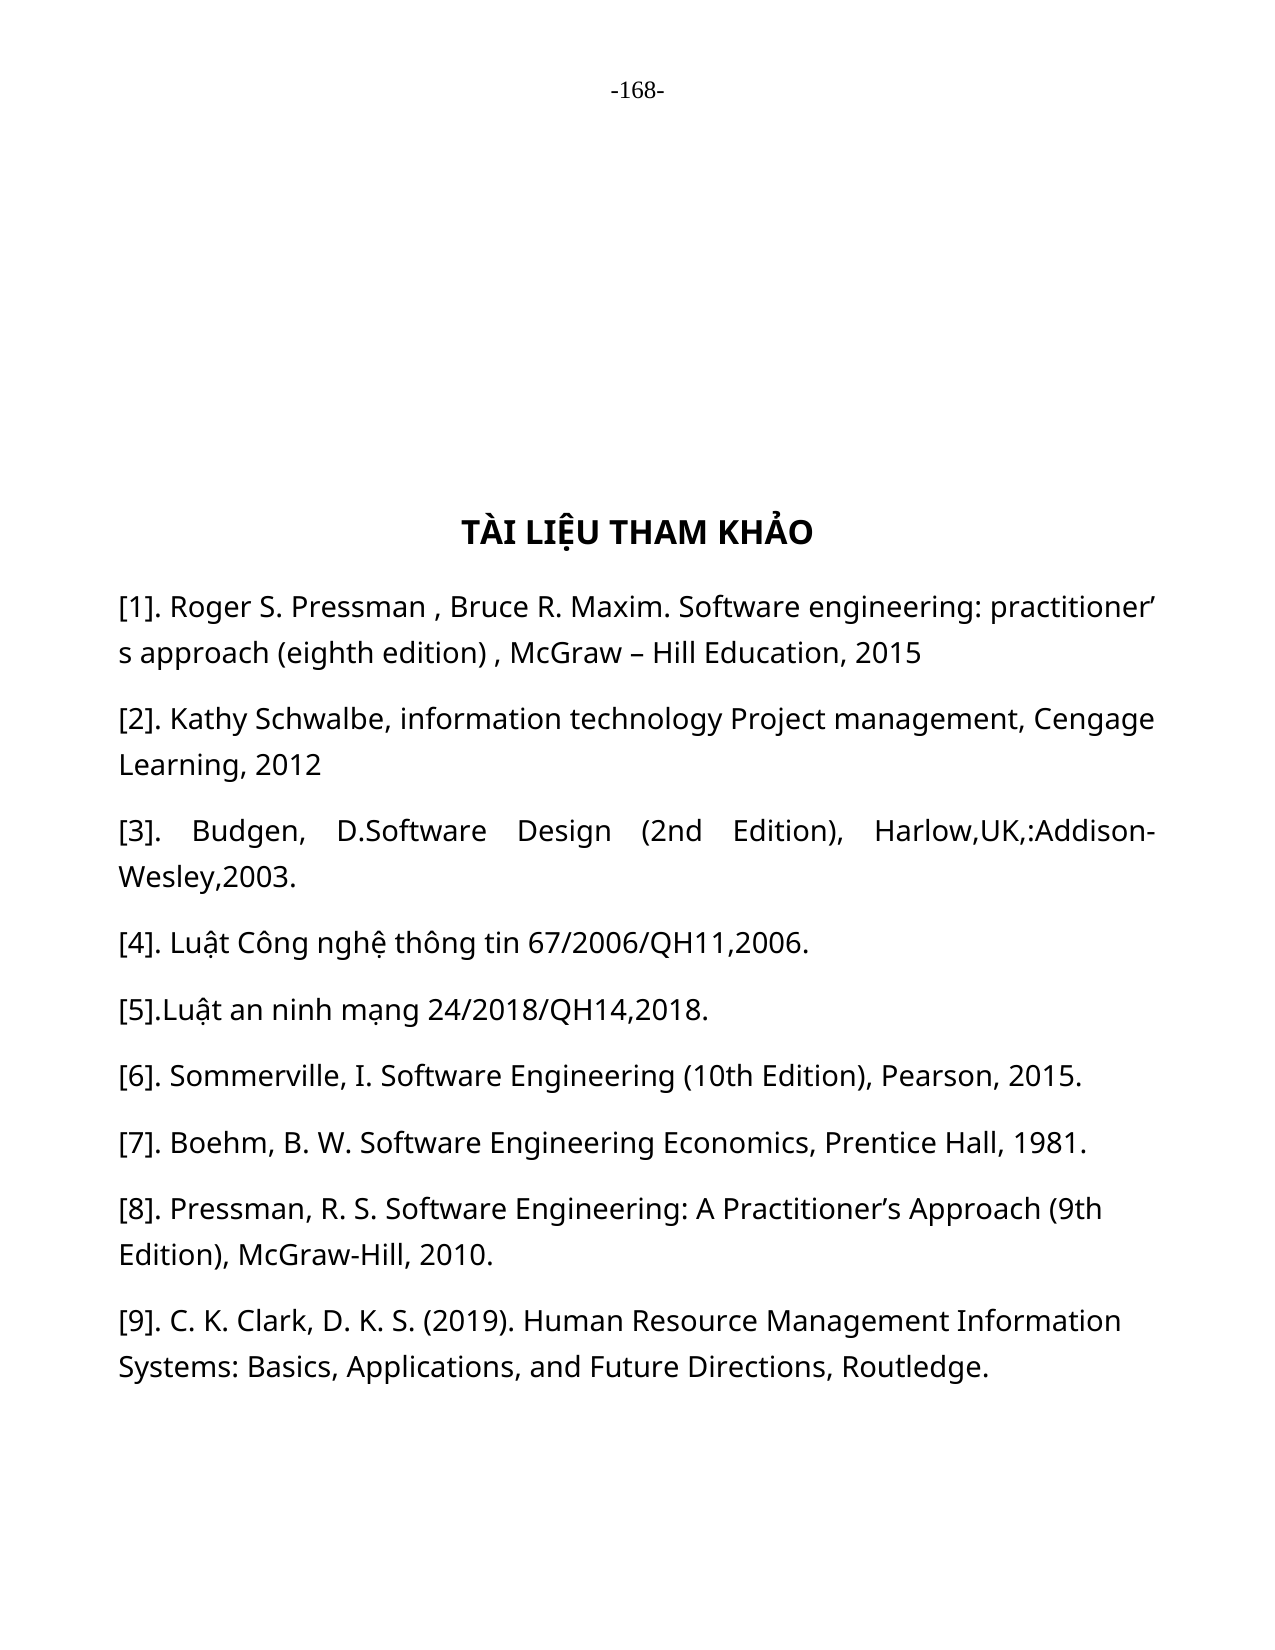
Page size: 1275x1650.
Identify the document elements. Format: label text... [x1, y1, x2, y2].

text [6]. Sommerville, I. Software Engineering (10th Edition), Pearson, 2015. [118, 1056, 1157, 1095]
text [5].Luật an ninh mạng 24/2018/QH14,2018. [118, 989, 1157, 1029]
text [9]. C. K. Clark, D. K. S. (2019). Human Resource Management Information Systems: Basics, Applications, and Future Directions, Routledge. [118, 1301, 1157, 1386]
subtitle TÀI LIỆU THAM KHẢO [118, 509, 1157, 554]
text [1]. Roger S. Pressman , Bruce R. Maxim. Software engineering: practitioner’ s approach (eighth edition) , McGraw – Hill Education, 2015 [118, 586, 1157, 672]
text [3]. Budgen, D.Software Design (2nd Edition), Harlow,UK,:Addison-Wesley,2003. [118, 811, 1157, 896]
text [8]. Pressman, R. S. Software Engineering: A Practitioner’s Approach (9th Edition), McGraw-Hill, 2010. [118, 1188, 1157, 1274]
text [4]. Luật Công nghệ thông tin 67/2006/QH11,2006. [118, 923, 1157, 962]
text [7]. Boehm, B. W. Software Engineering Economics, Prentice Hall, 1981. [118, 1122, 1157, 1162]
text [2]. Kathy Schwalbe, information technology Project management, Cengage Learning, 2012 [118, 698, 1157, 784]
